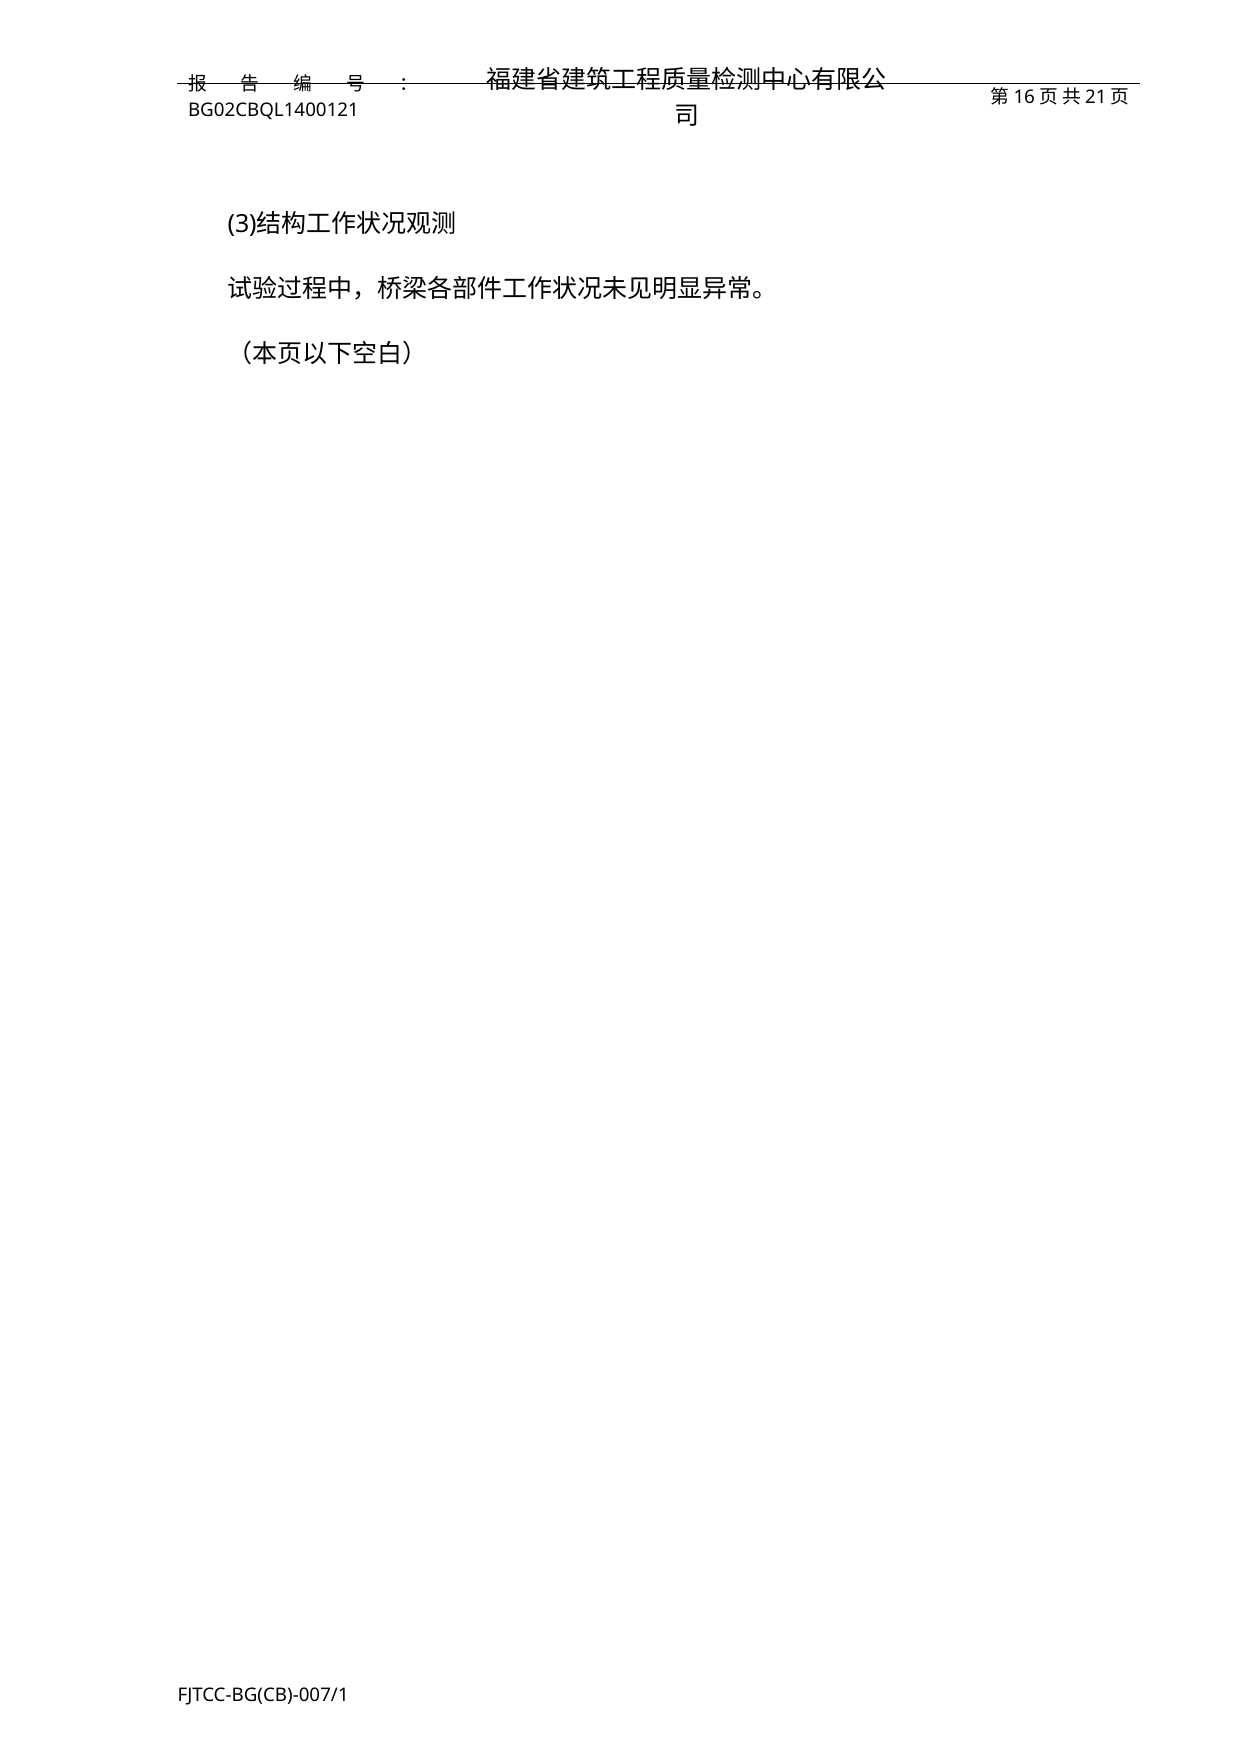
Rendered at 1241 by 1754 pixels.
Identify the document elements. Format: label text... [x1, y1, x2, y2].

text (3)结构工作状况观测 [177, 189, 1140, 254]
text （本页以下空白） [177, 319, 1140, 384]
text 试验过程中，桥梁各部件工作状况未见明显异常。 [177, 254, 1140, 319]
